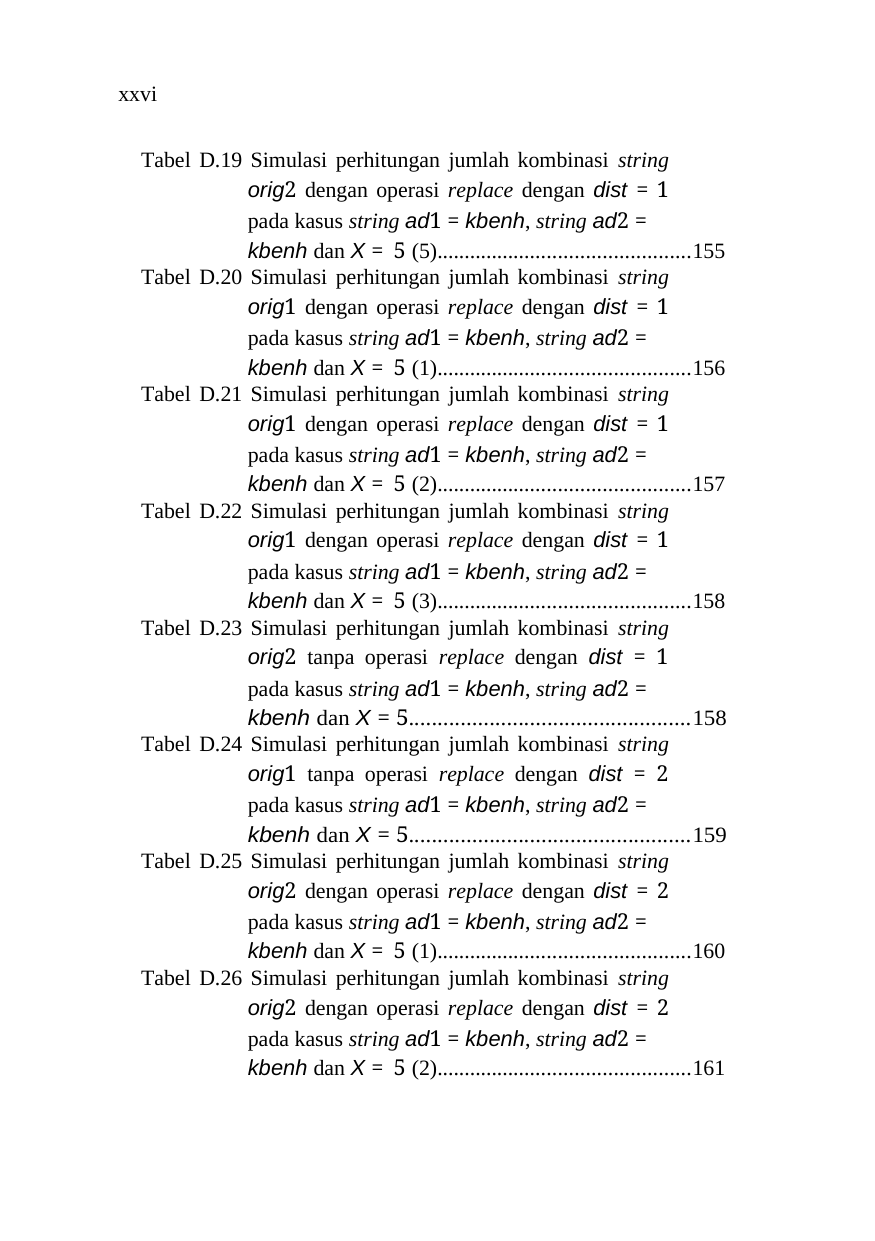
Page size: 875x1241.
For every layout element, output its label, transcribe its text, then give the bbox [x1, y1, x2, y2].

text Tabel D.24 Simulasi perhitungan jumlah kombinasi string orig1 tanpa operasi replace dengan dist = 2 pada kasus string ad1 = kbenh, string ad2 = [141, 731, 669, 819]
text kbenh dan X = 5 (5) 155 [248, 237, 737, 263]
text kbenh dan X = 5 (3) 158 [248, 587, 737, 614]
text kbenh dan X = 5 (2) 157 [248, 470, 737, 497]
text kbenh dan X = 5 (2) 161 [248, 1054, 737, 1081]
text Tabel D.19 Simulasi perhitungan jumlah kombinasi string orig2 dengan operasi replace dengan dist = 1 pada kasus string ad1 = kbenh, string ad2 = [141, 147, 669, 235]
text Tabel D.25 Simulasi perhitungan jumlah kombinasi string orig2 dengan operasi replace dengan dist = 2 pada kasus string ad1 = kbenh, string ad2 = [141, 848, 669, 936]
text Tabel D.20 Simulasi perhitungan jumlah kombinasi string orig1 dengan operasi replace dengan dist = 1 pada kasus string ad1 = kbenh, string ad2 = [141, 264, 669, 352]
text Tabel D.26 Simulasi perhitungan jumlah kombinasi string orig2 dengan operasi replace dengan dist = 2 pada kasus string ad1 = kbenh, string ad2 = [141, 965, 669, 1053]
text Tabel D.22 Simulasi perhitungan jumlah kombinasi string orig1 dengan operasi replace dengan dist = 1 pada kasus string ad1 = kbenh, string ad2 = [141, 498, 669, 586]
text kbenh dan X = 5 159 [248, 821, 737, 847]
text Tabel D.23 Simulasi perhitungan jumlah kombinasi string orig2 tanpa operasi replace dengan dist = 1 pada kasus string ad1 = kbenh, string ad2 = [141, 614, 669, 702]
text kbenh dan X = 5 158 [248, 704, 737, 731]
text kbenh dan X = 5 (1) 156 [248, 353, 737, 380]
text Tabel D.21 Simulasi perhitungan jumlah kombinasi string orig1 dengan operasi replace dengan dist = 1 pada kasus string ad1 = kbenh, string ad2 = [141, 381, 669, 469]
text kbenh dan X = 5 (1) 160 [248, 937, 737, 964]
